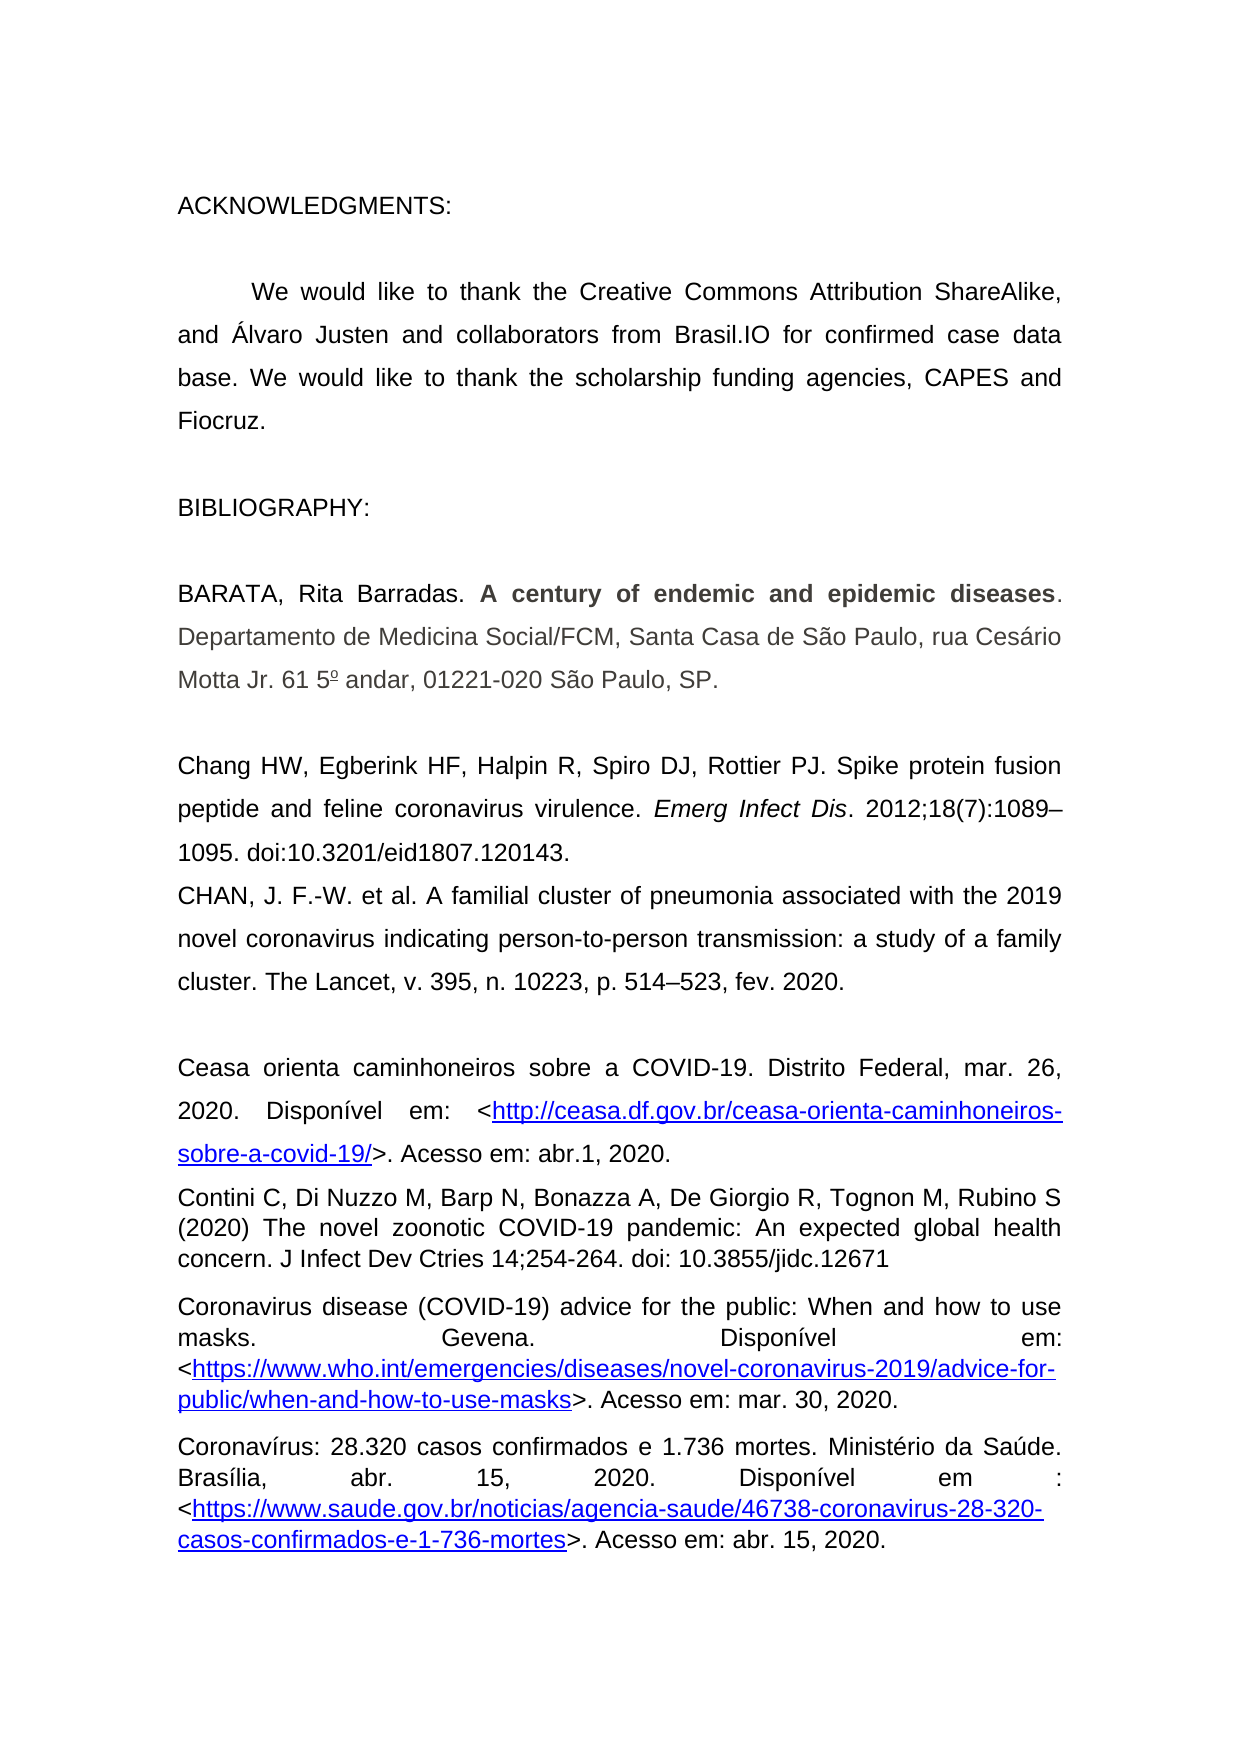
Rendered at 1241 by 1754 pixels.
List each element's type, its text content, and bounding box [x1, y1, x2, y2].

text Contini C, Di Nuzzo M, Barp N, Bonazza A, De Giorgio R, Tognon M, Rubino S (2020) The novel zoonotic COVID-19 pandemic: An expected global health concern. J Infect Dev Ctries 14;254-264. doi: 10.3855/jidc.12671 [177, 1183, 1063, 1273]
text CHAN, J. F.-W. et al. A familial cluster of pneumonia associated with the 2019 novel coronavirus indicating person-to-person transmission: a study of a family cluster. The Lancet, v. 395, n. 10223, p. 514–523, fev. 2020. [177, 881, 1063, 996]
text Coronavirus disease (COVID-19) advice for the public: When and how to use masks. Gevena. Disponível em: ˂https://www.who.int/emergencies/diseases/novel-coronavirus-2019/advice-for-public/when-and-how-to-use-masks˃. Acesso em: mar. 30, 2020. [177, 1291, 1063, 1413]
text Ceasa orienta caminhoneiros sobre a COVID-19. Distrito Federal, mar. 26, 2020. Disponível em: ˂http://ceasa.df.gov.br/ceasa-orienta-caminhoneiros-sobre-a-covid-19/˃. Acesso em: abr.1, 2020. [177, 1053, 1063, 1168]
text BARATA, Rita Barradas. A century of endemic and epidemic diseases. Departamento de Medicina Social/FCM, Santa Casa de São Paulo, rua Cesário Motta Jr. 61 5o andar, 01221-020 São Paulo, SP. [177, 579, 1063, 694]
text ACKNOWLEDGMENTS: [177, 191, 1063, 219]
text BIBLIOGRAPHY: [177, 493, 1063, 521]
text Chang HW, Egberink HF, Halpin R, Spiro DJ, Rottier PJ. Spike protein fusion peptide and feline coronavirus virulence. Emerg Infect Dis. 2012;18(7):1089–1095. doi:10.3201/eid1807.120143. [177, 751, 1063, 866]
text Coronavírus: 28.320 casos confirmados e 1.736 mortes. Ministério da Saúde. Brasília, abr. 15, 2020. Disponível em : ˂https://www.saude.gov.br/noticias/agencia-saude/46738-coronavirus-28-320-casos-confirmados-e-1-736-mortes˃. Acesso em: abr. 15, 2020. [177, 1432, 1063, 1554]
text We would like to thank the Creative Commons Attribution ShareAlike, and Álvaro Justen and collaborators from Brasil.IO for confirmed case data base. We would like to thank the scholarship funding agencies, CAPES and Fiocruz. [177, 277, 1063, 435]
